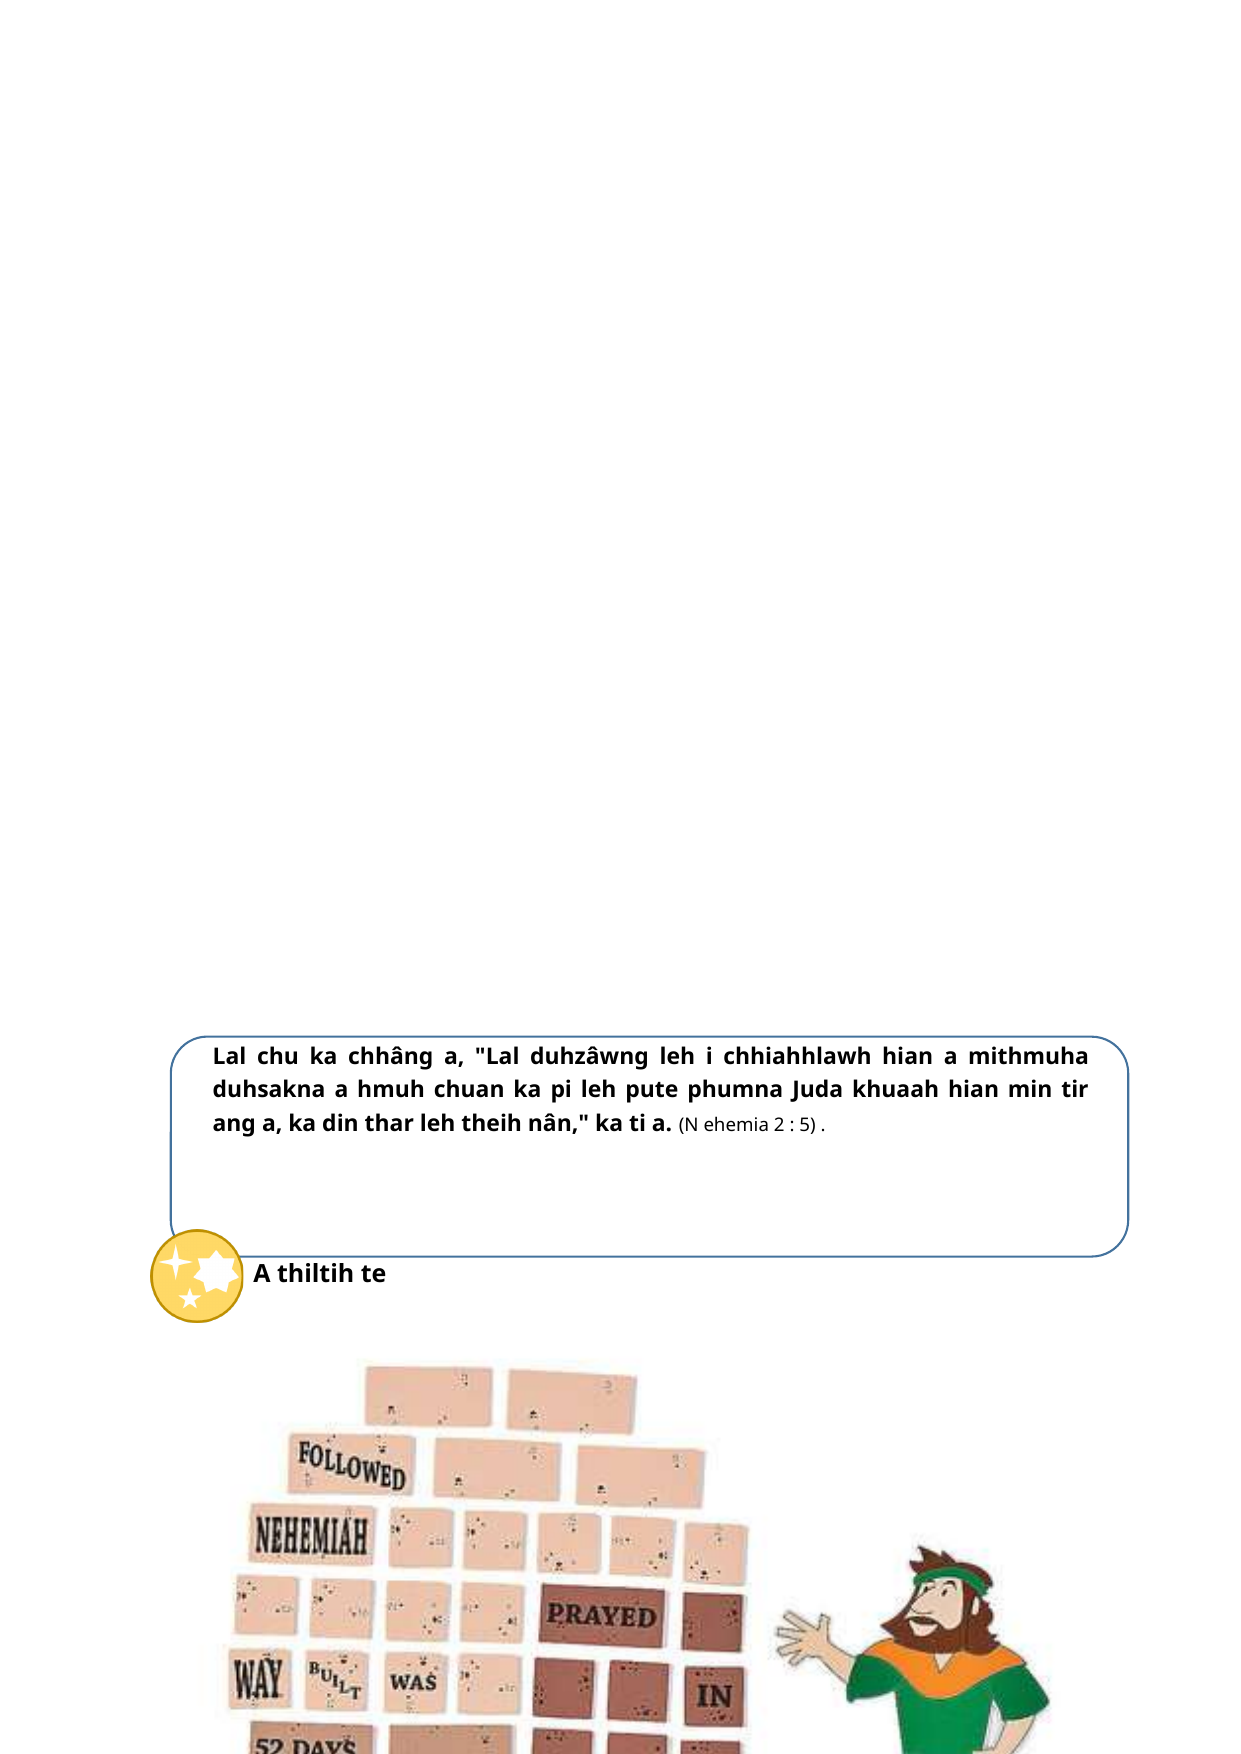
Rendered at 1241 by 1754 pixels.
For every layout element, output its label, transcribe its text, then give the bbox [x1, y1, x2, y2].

picture [155, 1347, 1091, 1754]
text Lal chu ka chhâng a, "Lal duhzâwng leh i chhiahhlawh hian a mithmuha duhsakna a hmuh chuan ka pi leh pute phumna Juda khuaah hian min tir ang a, ka din thar leh theih nân," ka ti a. (N ehemia 2 : 5) . [212, 1040, 1090, 1138]
text A thiltih te [244, 1258, 1090, 1289]
picture [150, 1229, 244, 1323]
